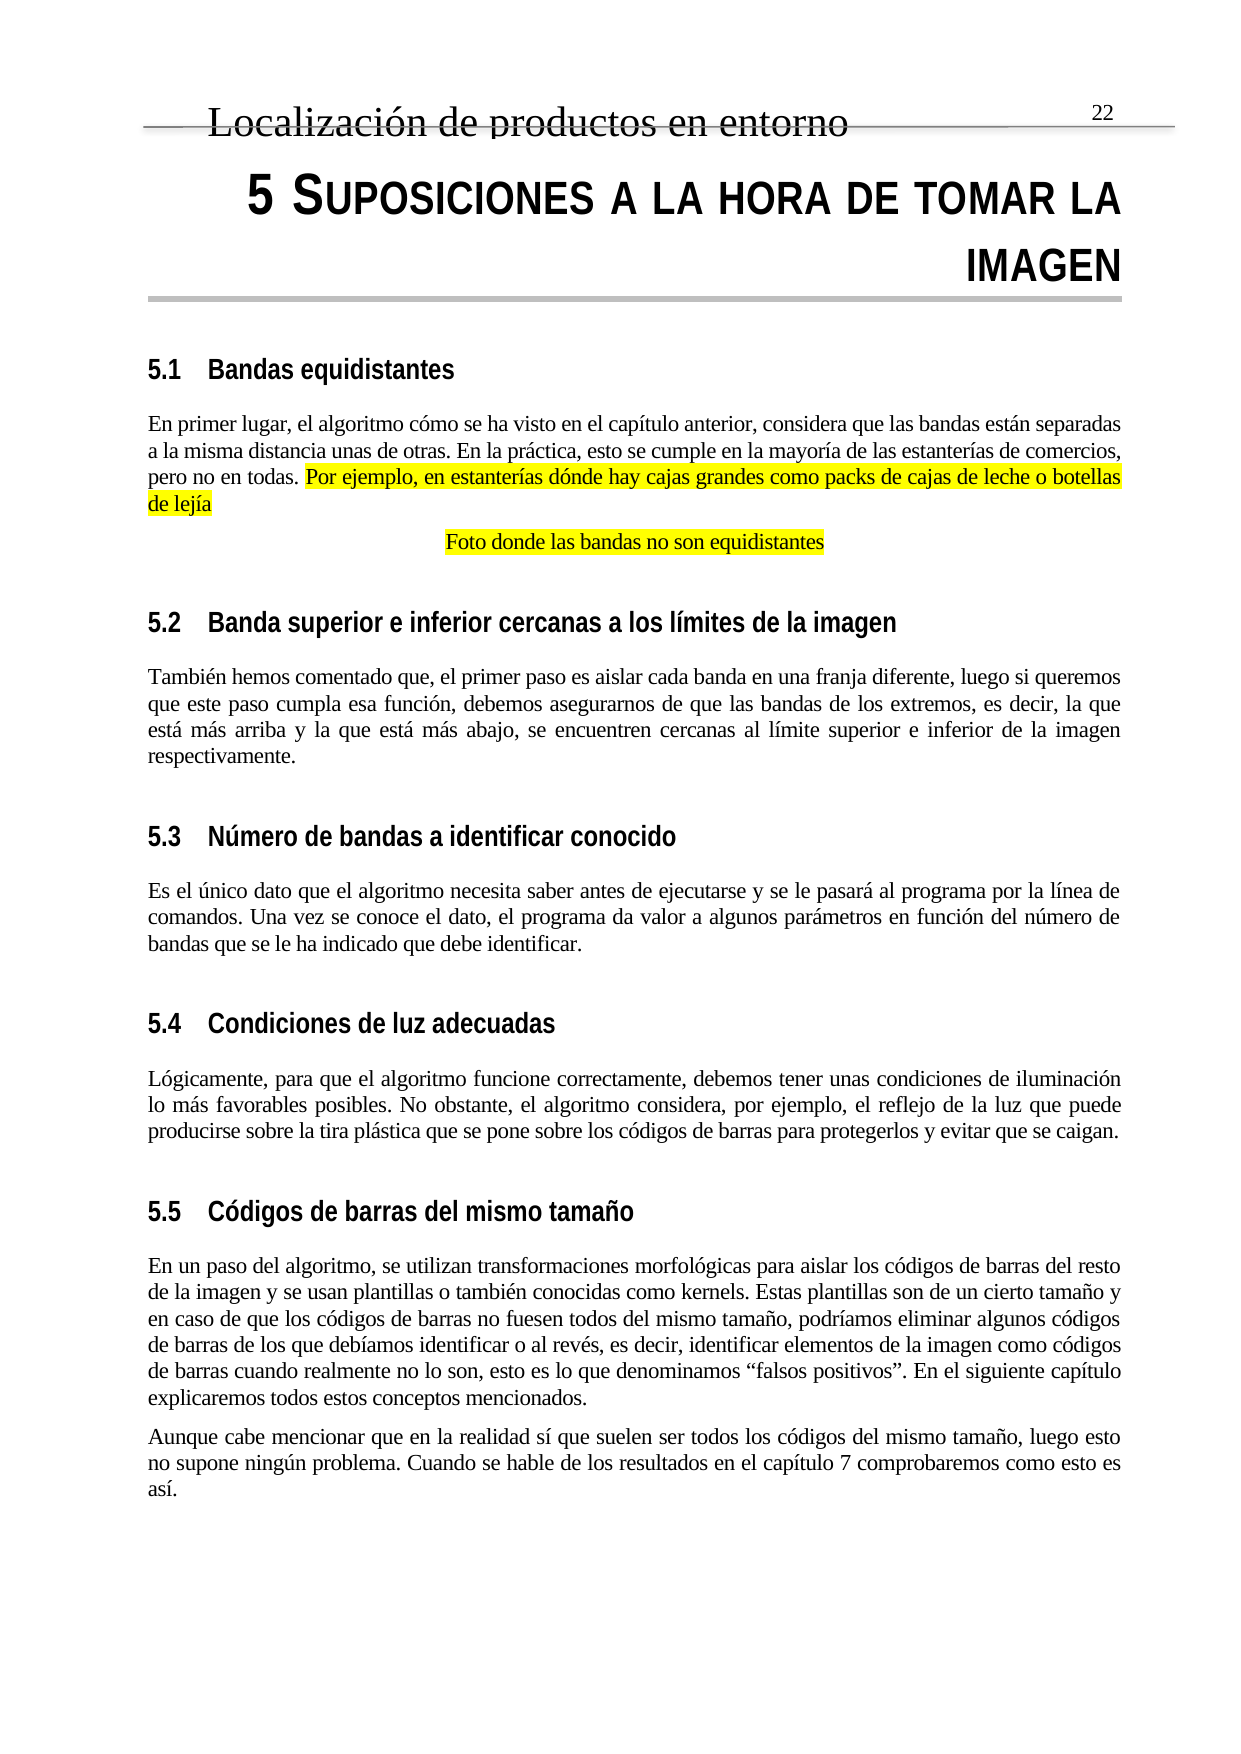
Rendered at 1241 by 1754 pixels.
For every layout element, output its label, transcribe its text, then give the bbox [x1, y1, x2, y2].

subtitle Suposiciones a la hora de tomar la imagen [148, 160, 1122, 296]
text Aunque cabe mencionar que en la realidad sí que suelen ser todos los códigos del mismo tamaño, luego esto no supone ningún problema. Cuando se hable de los resultados en el capítulo 7 comprobaremos como esto es así. [148, 1423, 1122, 1502]
text En un paso del algoritmo, se utilizan transformaciones morfológicas para aislar los códigos de barras del resto de la imagen y se usan plantillas o también conocidas como kernels. Estas plantillas son de un cierto tamaño y en caso de que los códigos de barras no fuesen todos del mismo tamaño, podríamos eliminar algunos códigos de barras de los que debíamos identificar o al revés, es decir, identificar elementos de la imagen como códigos de barras cuando realmente no lo son, esto es lo que denominamos “falsos positivos”. En el siguiente capítulo explicaremos todos estos conceptos mencionados. [148, 1252, 1122, 1410]
subtitle Número de bandas a identificar conocido [148, 819, 1122, 852]
subtitle Códigos de barras del mismo tamaño [148, 1194, 1122, 1227]
text También hemos comentado que, el primer paso es aislar cada banda en una franja diferente, luego si queremos que este paso cumpla esa función, debemos asegurarnos de que las bandas de los extremos, es decir, la que está más arriba y la que está más abajo, se encuentren cercanas al límite superior e inferior de la imagen respectivamente. [148, 663, 1122, 769]
subtitle Bandas equidistantes [148, 352, 1122, 386]
text Lógicamente, para que el algoritmo funcione correctamente, debemos tener unas condiciones de iluminación lo más favorables posibles. No obstante, el algoritmo considera, por ejemplo, el reflejo de la luz que puede producirse sobre la tira plástica que se pone sobre los códigos de barras para protegerlos y evitar que se caigan. [148, 1064, 1122, 1144]
text En primer lugar, el algoritmo cómo se ha visto en el capítulo anterior, considera que las bandas están separadas a la misma distancia unas de otras. En la práctica, esto se cumple en la mayoría de las estanterías de comercios, pero no en todas. Por ejemplo, en estanterías dónde hay cajas grandes como packs de cajas de leche o botellas de lejía [148, 411, 1122, 516]
text Foto donde las bandas no son equidistantes [148, 528, 1122, 555]
subtitle Condiciones de luz adecuadas [148, 1006, 1122, 1039]
text Es el único dato que el algoritmo necesita saber antes de ejecutarse y se le pasará al programa por la línea de comandos. Una vez se conoce el dato, el programa da valor a algunos parámetros en función del número de bandas que se le ha indicado que debe identificar. [148, 877, 1122, 956]
subtitle Banda superior e inferior cercanas a los límites de la imagen [148, 605, 1122, 638]
